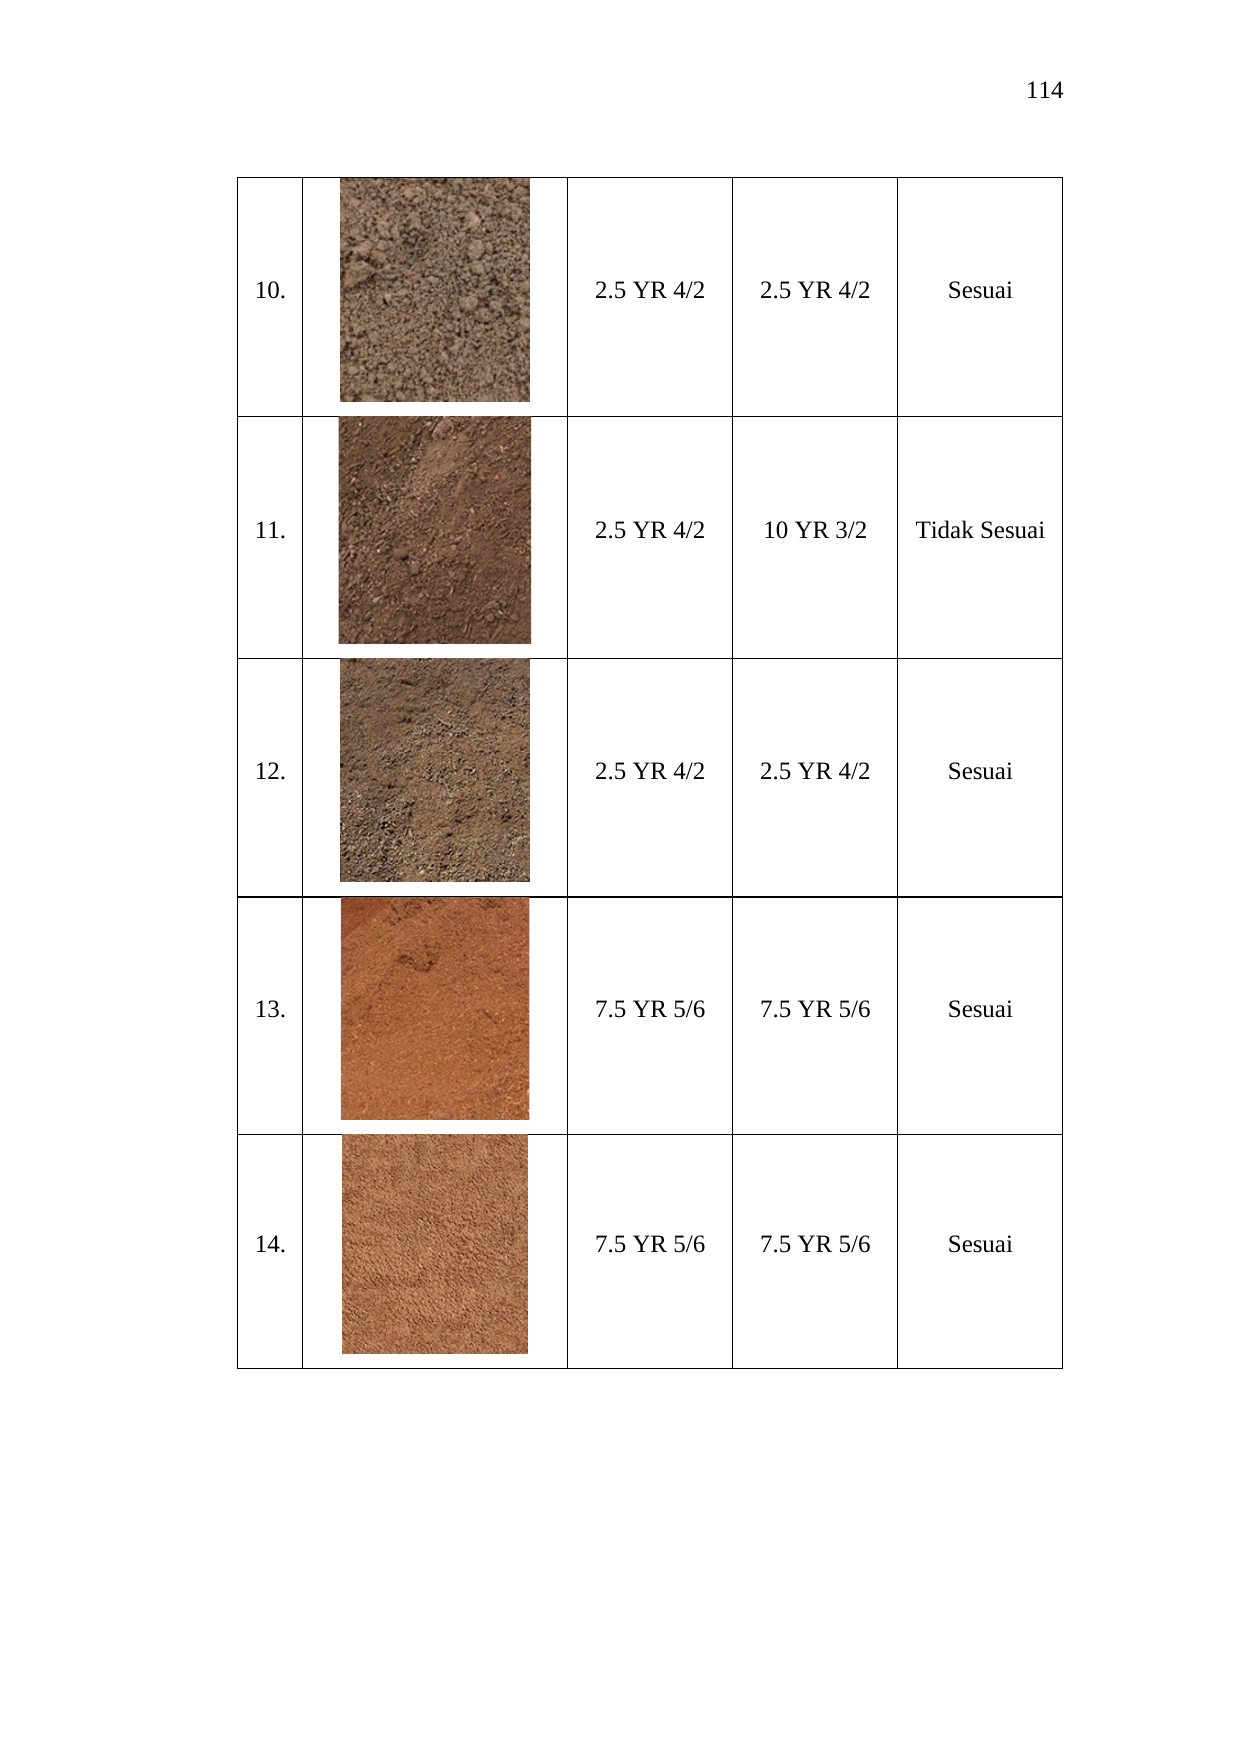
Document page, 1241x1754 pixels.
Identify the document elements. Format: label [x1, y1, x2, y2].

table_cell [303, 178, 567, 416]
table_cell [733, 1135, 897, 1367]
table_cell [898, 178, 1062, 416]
picture [340, 658, 530, 882]
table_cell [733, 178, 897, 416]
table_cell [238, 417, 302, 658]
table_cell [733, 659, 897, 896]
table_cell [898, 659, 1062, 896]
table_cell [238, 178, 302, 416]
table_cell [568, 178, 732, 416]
picture [340, 897, 530, 1120]
picture [342, 1134, 528, 1354]
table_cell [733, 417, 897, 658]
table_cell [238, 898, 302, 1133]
picture [338, 416, 532, 644]
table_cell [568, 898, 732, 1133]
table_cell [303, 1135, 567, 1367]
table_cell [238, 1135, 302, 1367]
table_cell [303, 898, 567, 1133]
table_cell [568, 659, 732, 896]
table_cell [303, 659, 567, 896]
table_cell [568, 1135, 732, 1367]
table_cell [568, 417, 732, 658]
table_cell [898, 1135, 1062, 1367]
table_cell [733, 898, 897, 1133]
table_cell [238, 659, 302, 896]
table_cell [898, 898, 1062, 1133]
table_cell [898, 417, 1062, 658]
picture [340, 178, 530, 402]
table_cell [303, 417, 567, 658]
